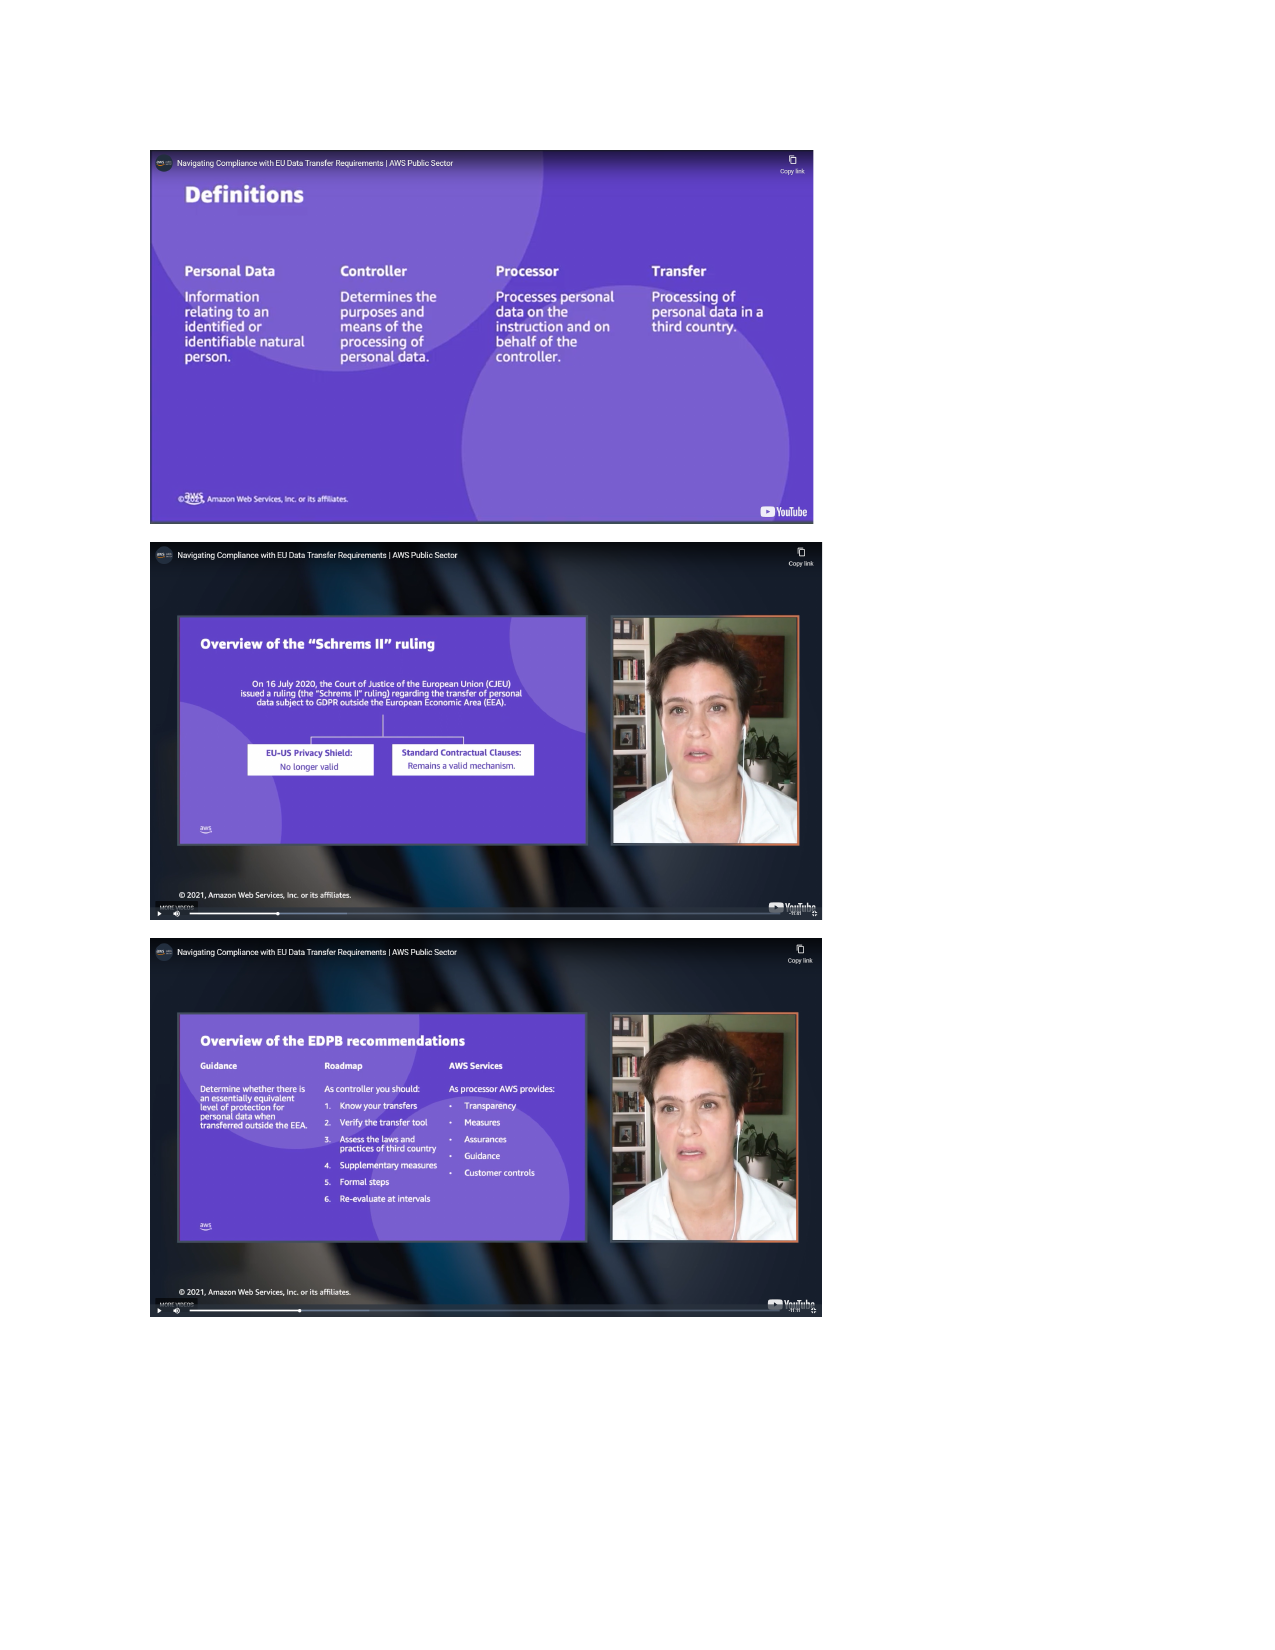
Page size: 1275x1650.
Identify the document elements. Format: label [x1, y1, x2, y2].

picture [150, 938, 822, 1317]
picture [150, 150, 814, 524]
picture [150, 542, 823, 920]
